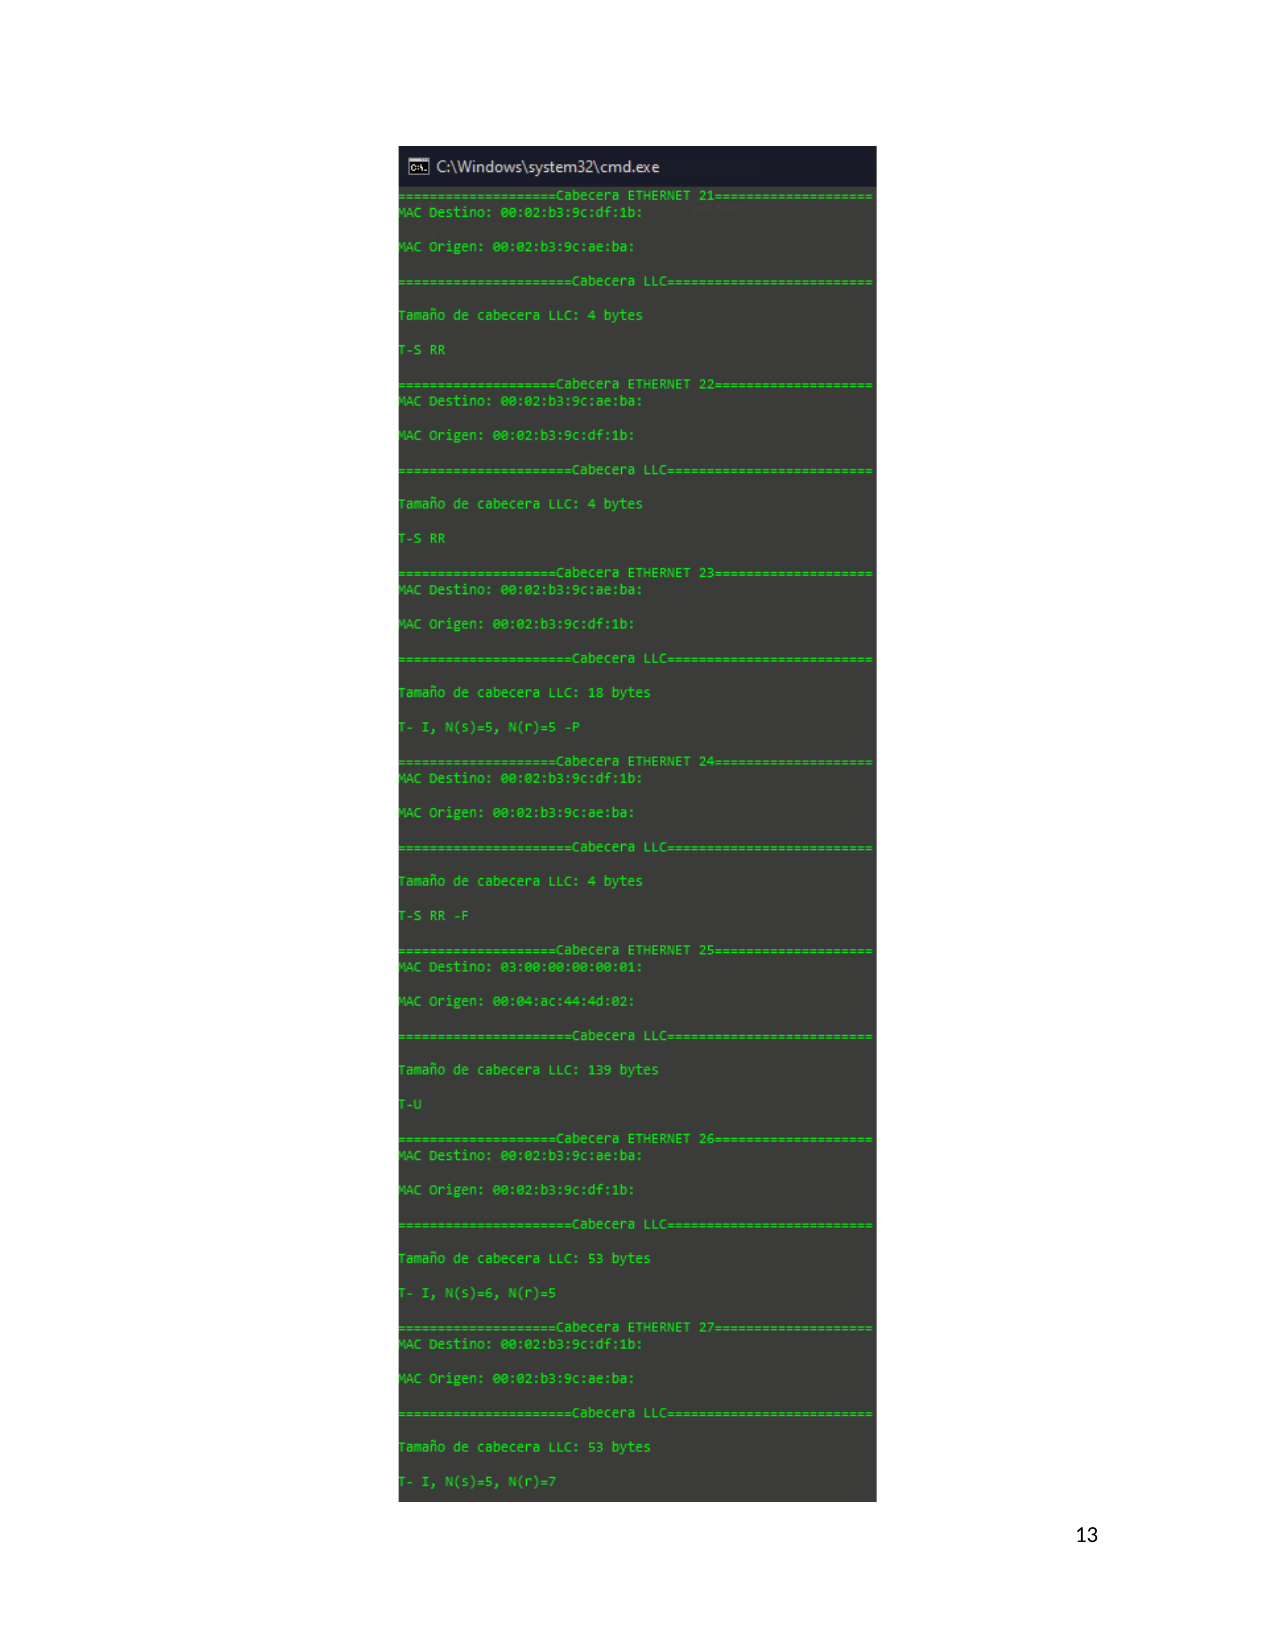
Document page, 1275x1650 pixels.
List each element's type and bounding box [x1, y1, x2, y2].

picture [398, 146, 877, 1502]
